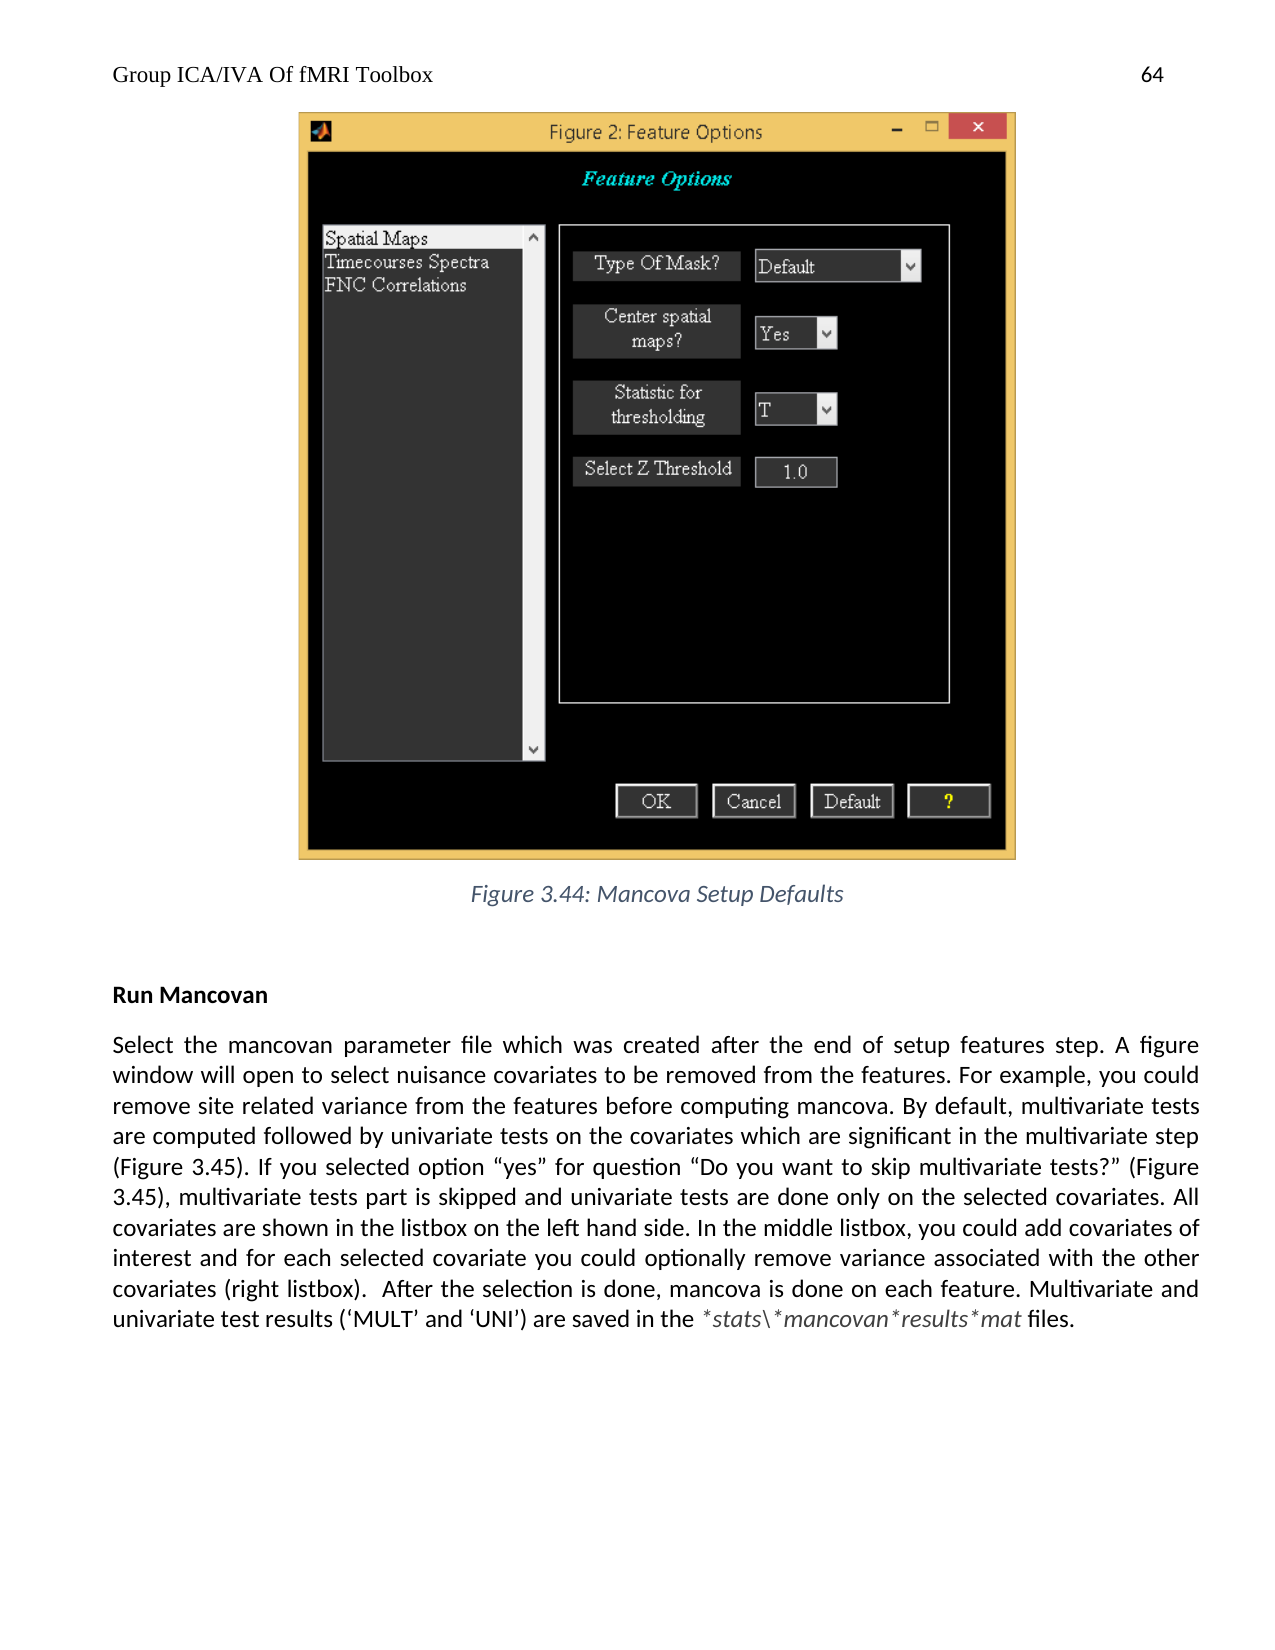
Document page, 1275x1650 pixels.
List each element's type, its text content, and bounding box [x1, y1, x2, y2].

picture [298, 112, 1016, 860]
text Run Mancovan [112, 979, 1202, 1010]
